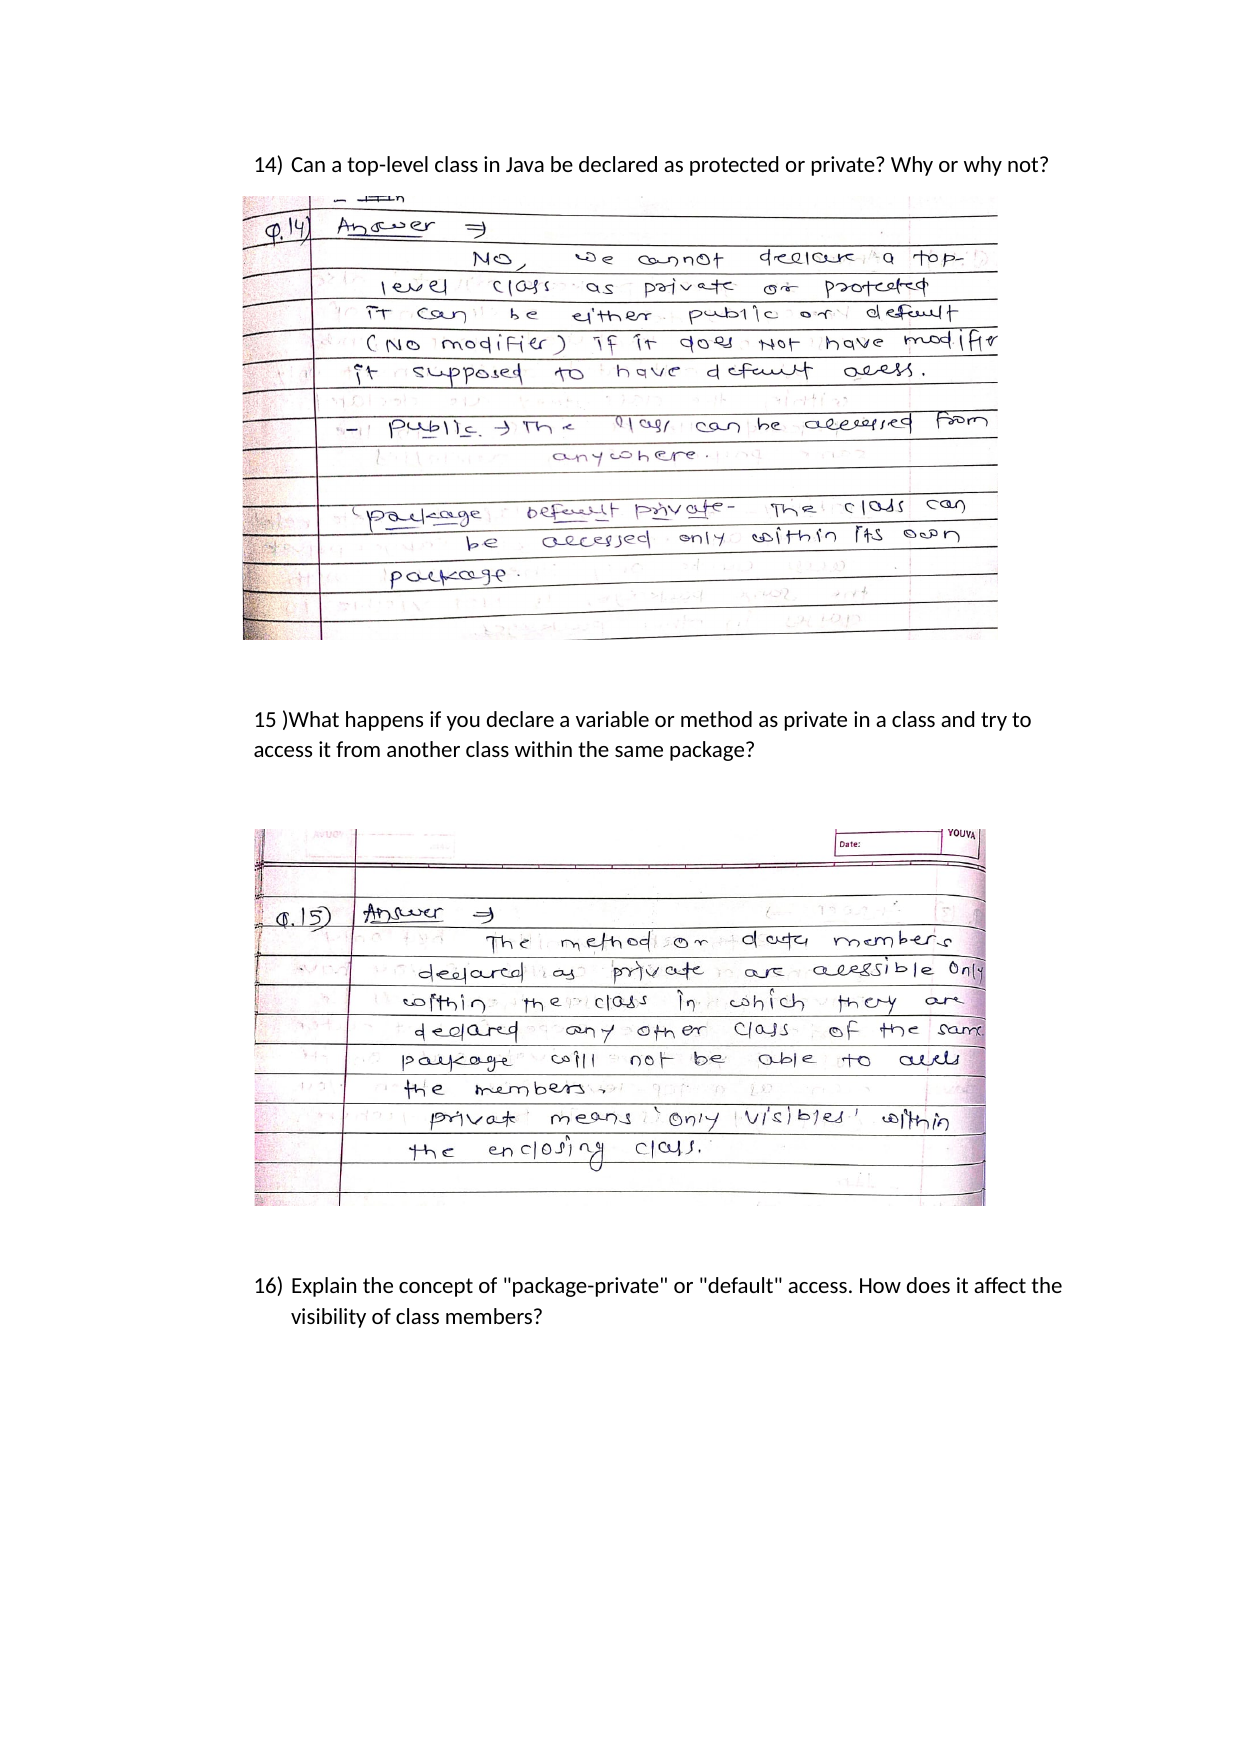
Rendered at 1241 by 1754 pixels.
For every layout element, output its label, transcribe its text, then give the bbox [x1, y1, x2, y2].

picture [242, 196, 998, 640]
text 15 )What happens if you declare a variable or method as private in a class and try to access it from another class within the same package? [253, 705, 1090, 763]
list Can a top-level class in Java be declared as protected or private? Why or why not? [253, 150, 1090, 178]
picture [254, 829, 986, 1206]
list Explain the concept of "package-private" or "default" access. How does it affect the visibility of class members? [253, 1272, 1090, 1330]
